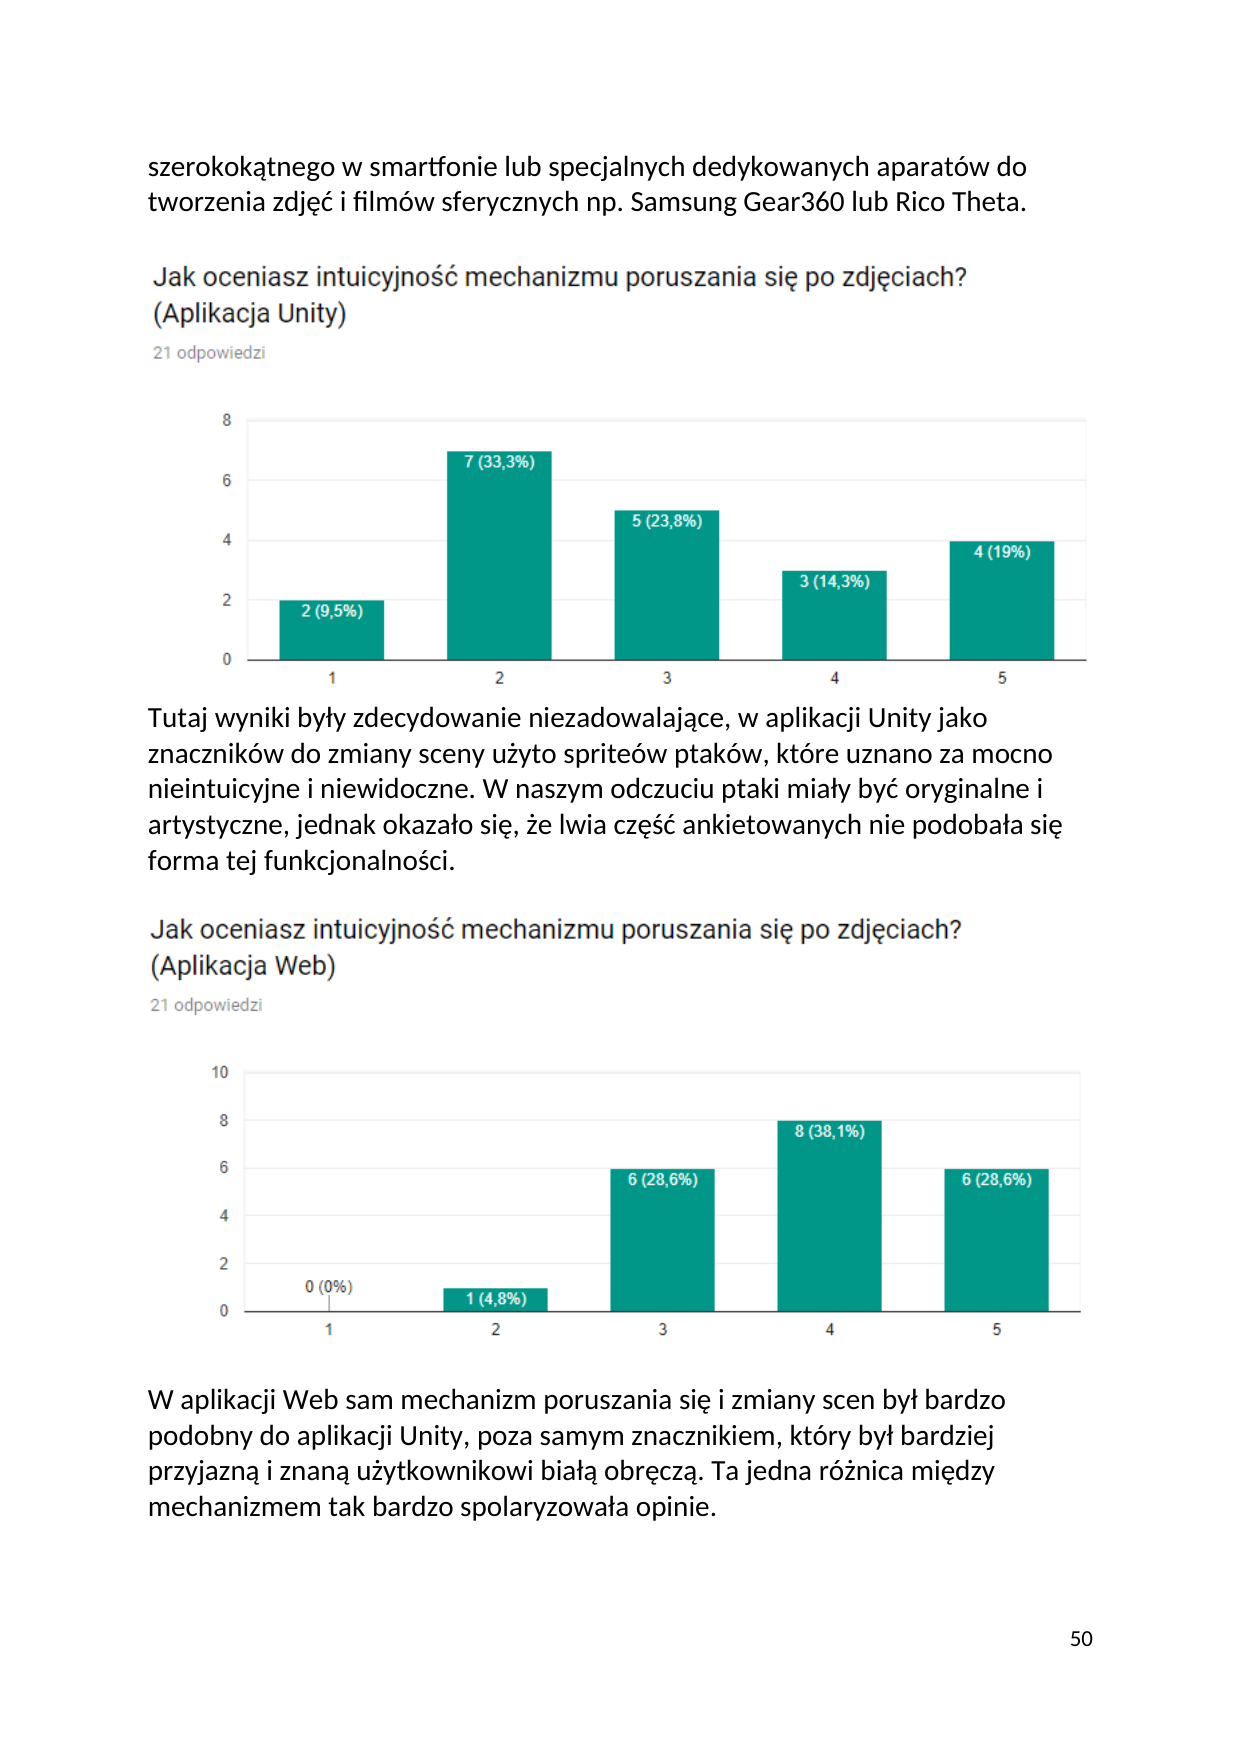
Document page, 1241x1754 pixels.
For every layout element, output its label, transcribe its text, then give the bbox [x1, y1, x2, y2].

text W aplikacji Web sam mechanizm poruszania się i zmiany scen był bardzo podobny do aplikacji Unity, poza samym znacznikiem, który był bardziej przyjazną i znaną użytkownikowi białą obręczą. Ta jedna różnica między mechanizmem tak bardzo spolaryzowała opinie. [148, 1381, 1093, 1524]
picture [147, 913, 1093, 1346]
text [148, 148, 1093, 219]
picture [147, 254, 1092, 700]
text Tutaj wyniki były zdecydowanie niezadowalające, w aplikacji Unity jako znaczników do zmiany sceny użyto spriteów ptaków, które uznano za mocno nieintuicyjne i niewidoczne. W naszym odczuciu ptaki miały być oryginalne i artystyczne, jednak okazało się, że lwia część ankietowanych nie podobała się forma tej funkcjonalności. [148, 699, 1093, 877]
